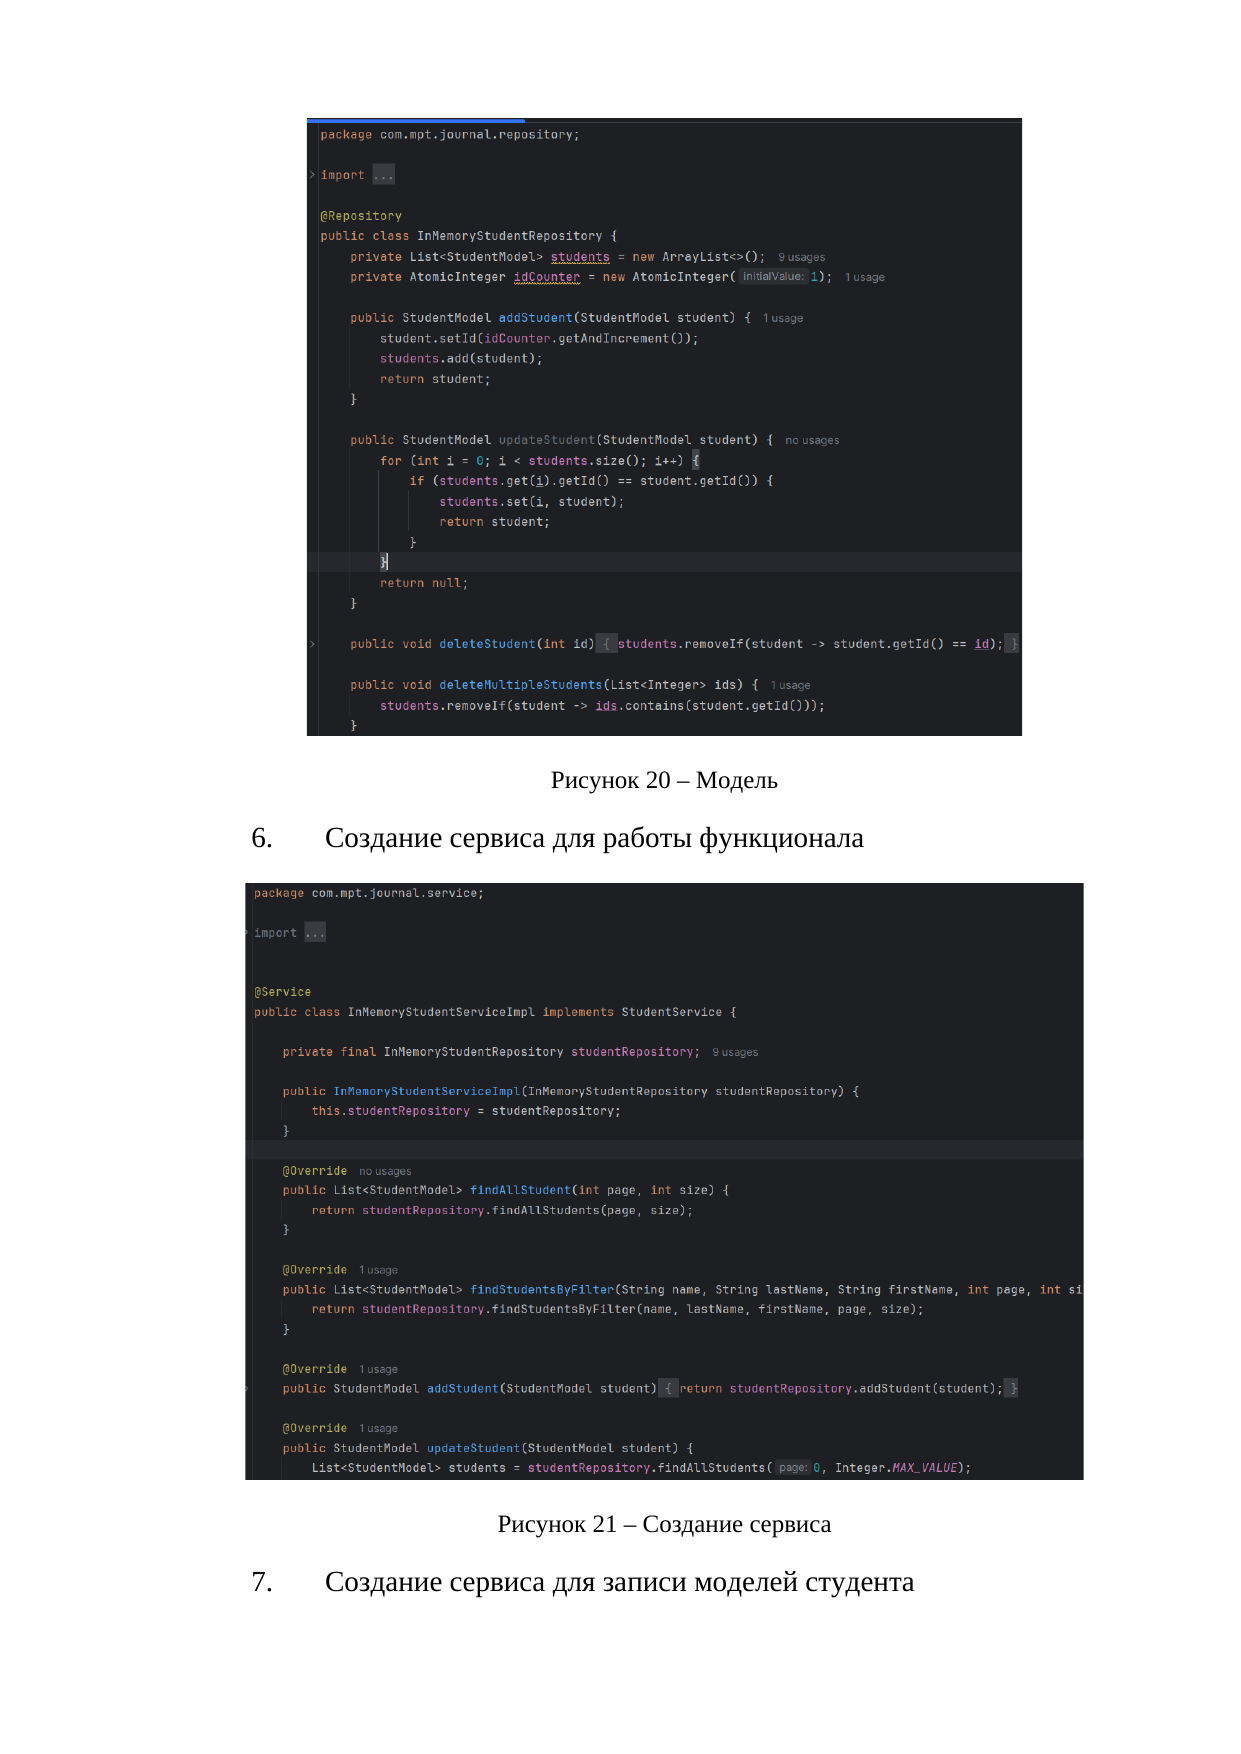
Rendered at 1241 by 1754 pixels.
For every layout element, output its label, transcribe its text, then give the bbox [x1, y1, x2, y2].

text Рисунок 20 – Модель [177, 765, 1152, 794]
text Рисунок 21 – Создание сервиса [177, 1509, 1152, 1538]
picture [306, 118, 1023, 736]
list Создание сервиса для работы функционала [177, 821, 1152, 854]
list Создание сервиса для записи моделей студента [177, 1564, 1152, 1598]
picture [245, 883, 1084, 1480]
